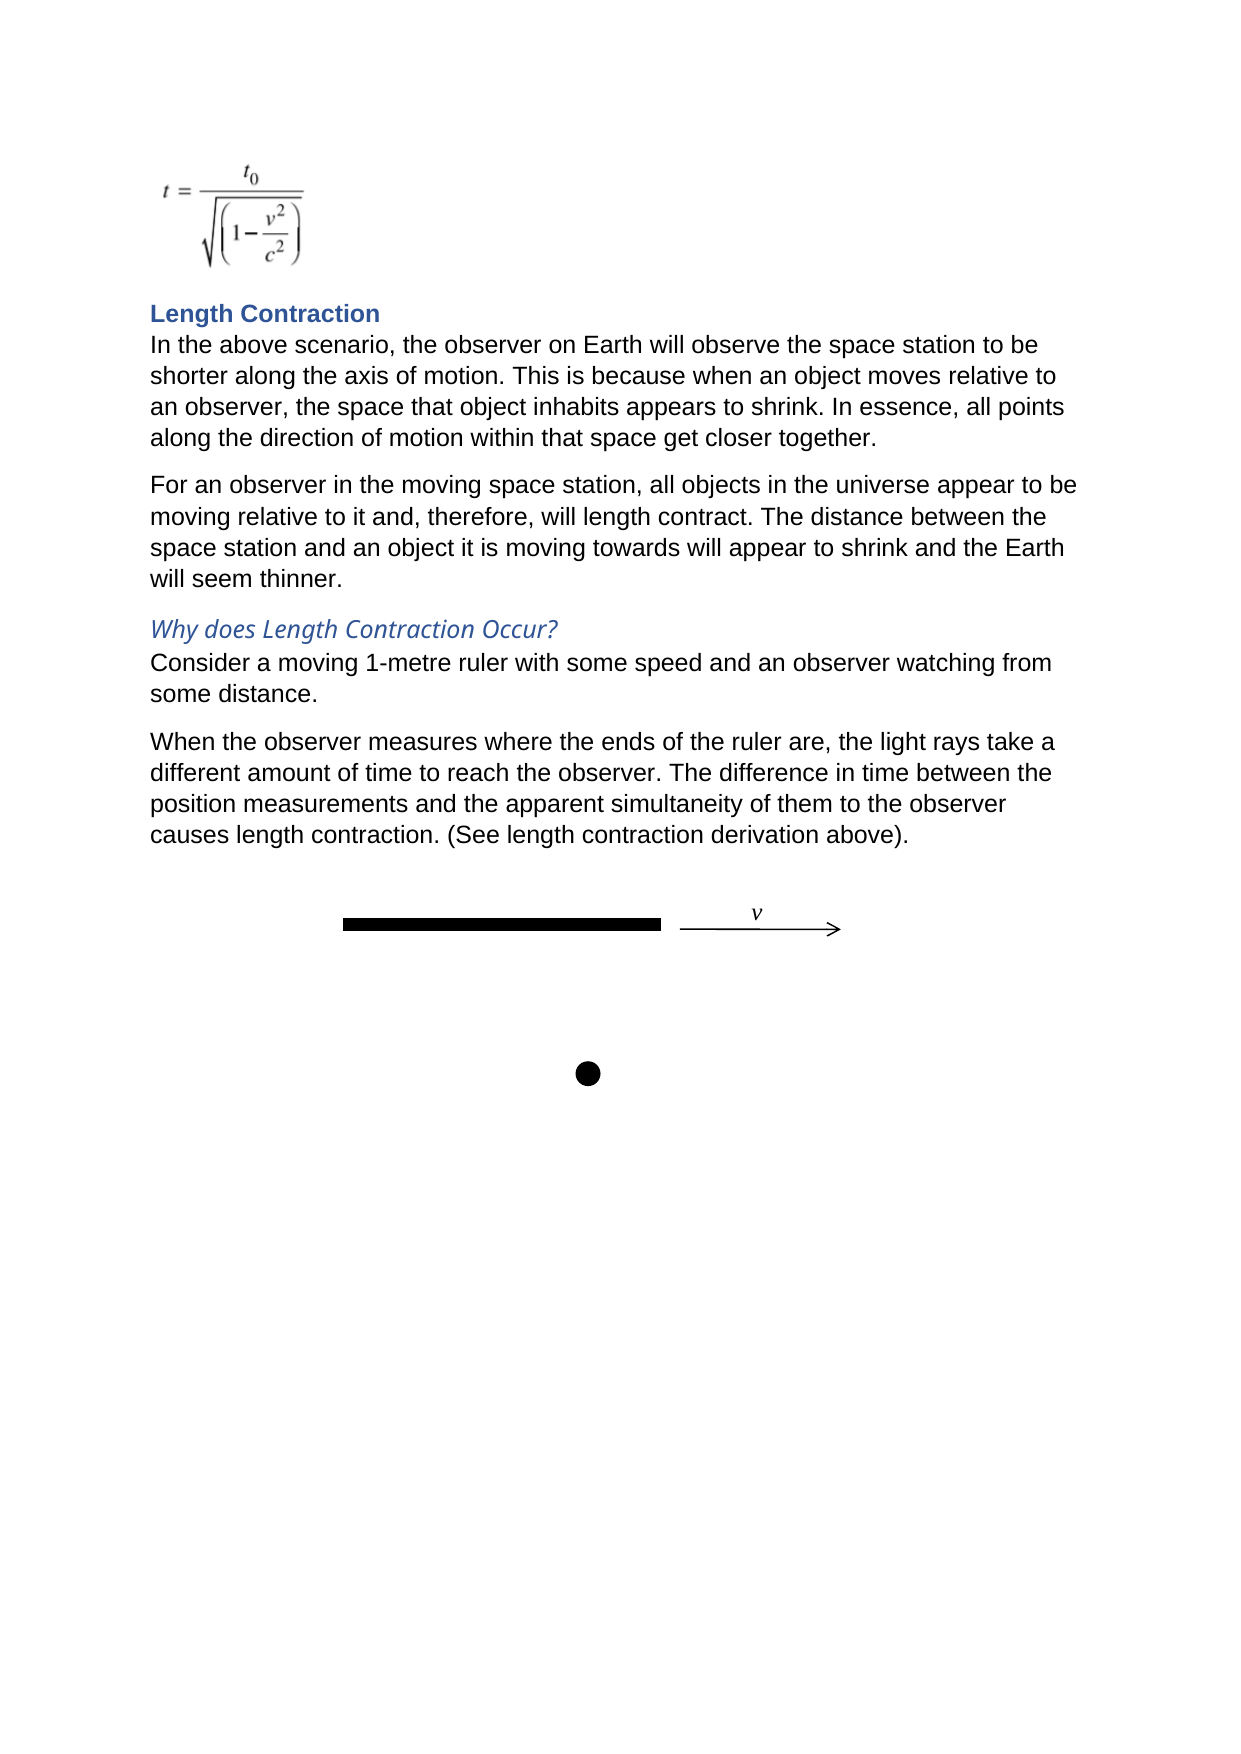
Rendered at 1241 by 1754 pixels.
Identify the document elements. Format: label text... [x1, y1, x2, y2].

subtitle Why does Length Contraction Occur? [150, 611, 1090, 645]
text Consider a moving 1-metre ruler with some speed and an observer watching from some distance. [150, 648, 1090, 708]
text In the above scenario, the observer on Earth will observe the space station to be shorter along the axis of motion. This is because when an object moves relative to an observer, the space that object inhabits appears to shrink. In essence, all points along the direction of motion within that space get closer together. [150, 330, 1090, 452]
text When the observer measures where the ends of the ruler are, the light rays take a different amount of time to reach the observer. The difference in time between the position measurements and the apparent simultaneity of them to the observer causes length contraction. (See length contraction derivation above). [150, 727, 1090, 849]
text For an observer in the moving space station, all objects in the universe appear to be moving relative to it and, therefore, will length contract. The distance between the space station and an object it is moving towards will appear to shrink and the Earth will seem thinner. [150, 471, 1090, 592]
picture [150, 150, 316, 280]
subtitle Length Contraction [150, 299, 1090, 327]
